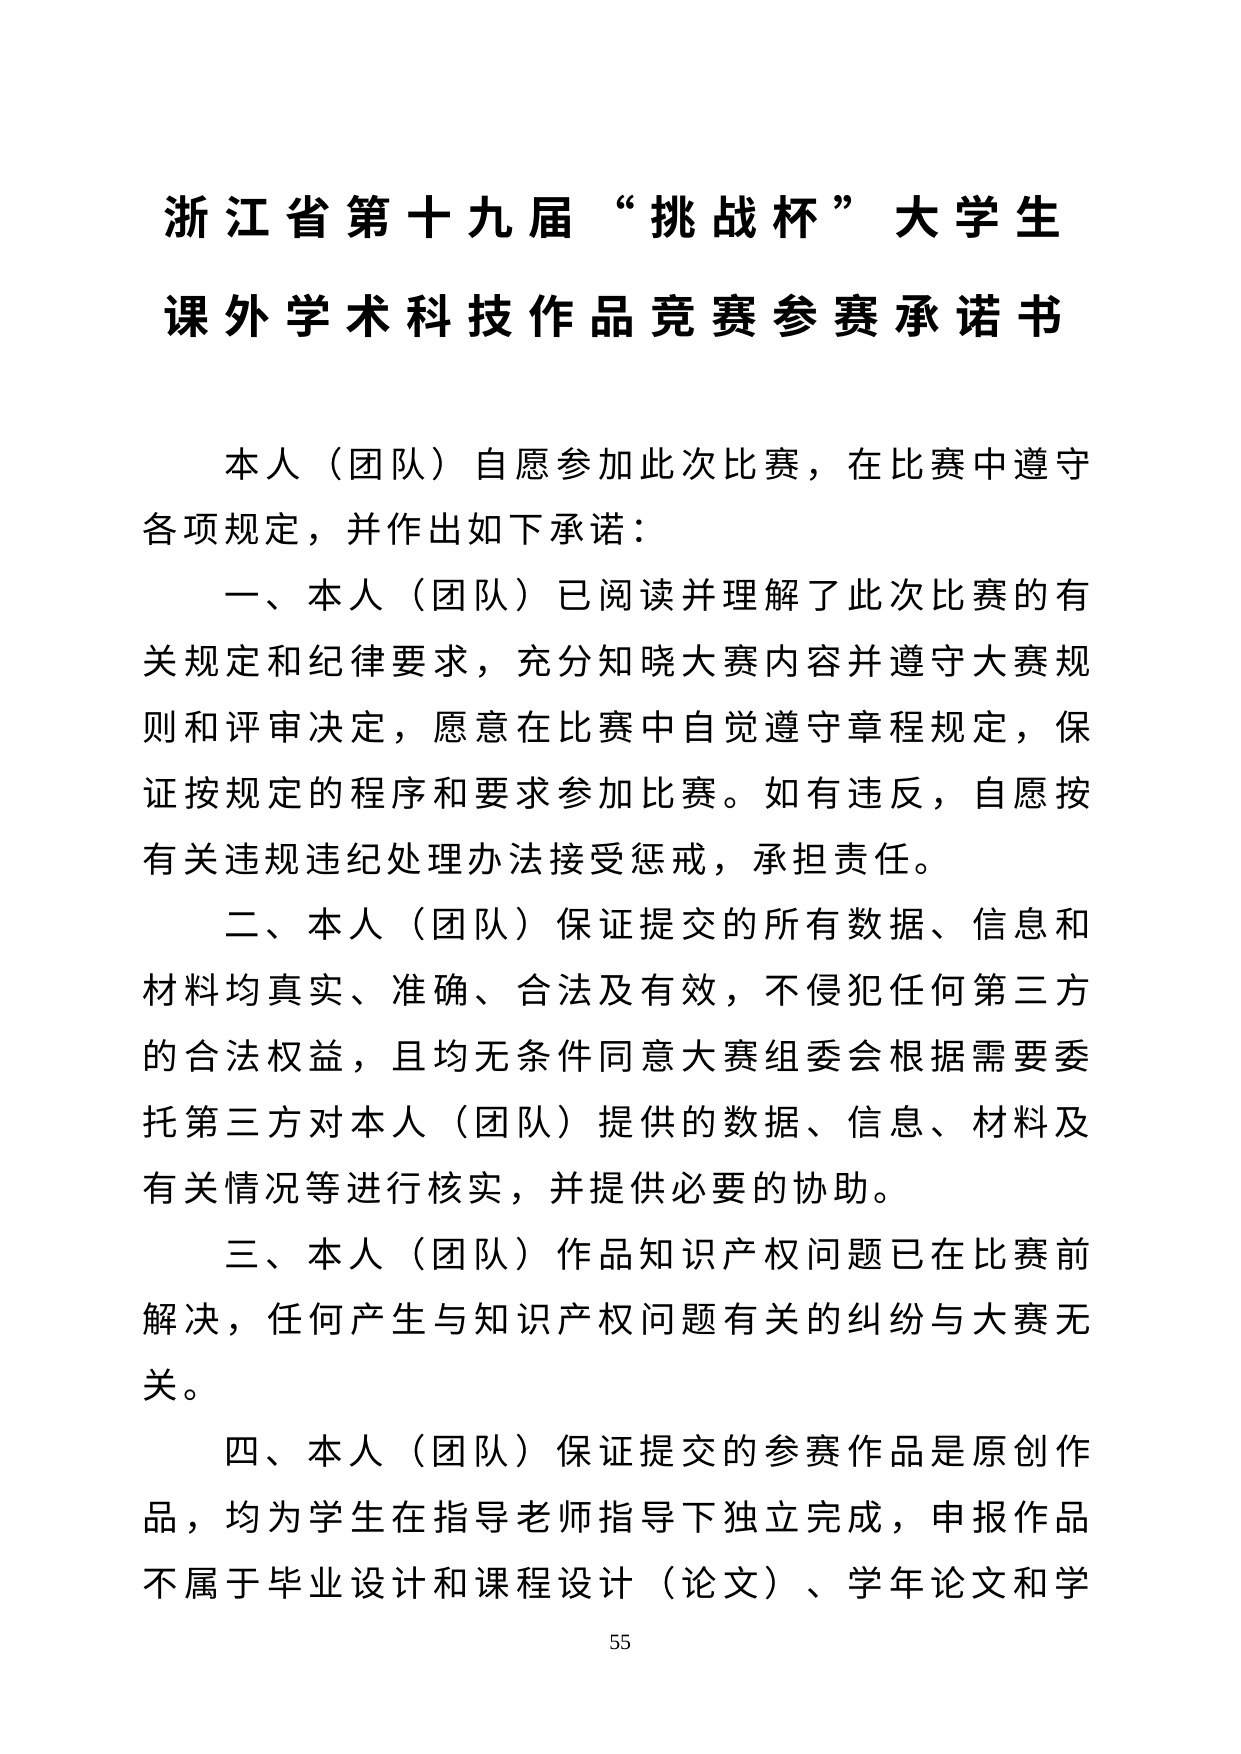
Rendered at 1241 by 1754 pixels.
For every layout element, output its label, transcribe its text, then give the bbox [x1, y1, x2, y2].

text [143, 1416, 1097, 1614]
text 本人（团队）自愿参加此次比赛，在比赛中遵守各项规定，并作出如下承诺： [143, 429, 1097, 560]
text 三、本人（团队）作品知识产权问题已在比赛前解决，任何产生与知识产权问题有关的纠纷与大赛无关。 [143, 1219, 1097, 1416]
text 一、本人（团队）已阅读并理解了此次比赛的有关规定和纪律要求，充分知晓大赛内容并遵守大赛规则和评审决定，愿意在比赛中自觉遵守章程规定，保证按规定的程序和要求参加比赛。如有违反，自愿按有关违规违纪处理办法接受惩戒，承担责任。 [143, 560, 1097, 889]
text 课外学术科技作品竞赛参赛承诺书 [143, 264, 1097, 363]
text 浙江省第十九届“挑战杯”大学生 [143, 165, 1097, 264]
text 二、本人（团队）保证提交的所有数据、信息和材料均真实、准确、合法及有效，不侵犯任何第三方的合法权益，且均无条件同意大赛组委会根据需要委托第三方对本人（团队）提供的数据、信息、材料及有关情况等进行核实，并提供必要的协助。 [143, 889, 1097, 1219]
